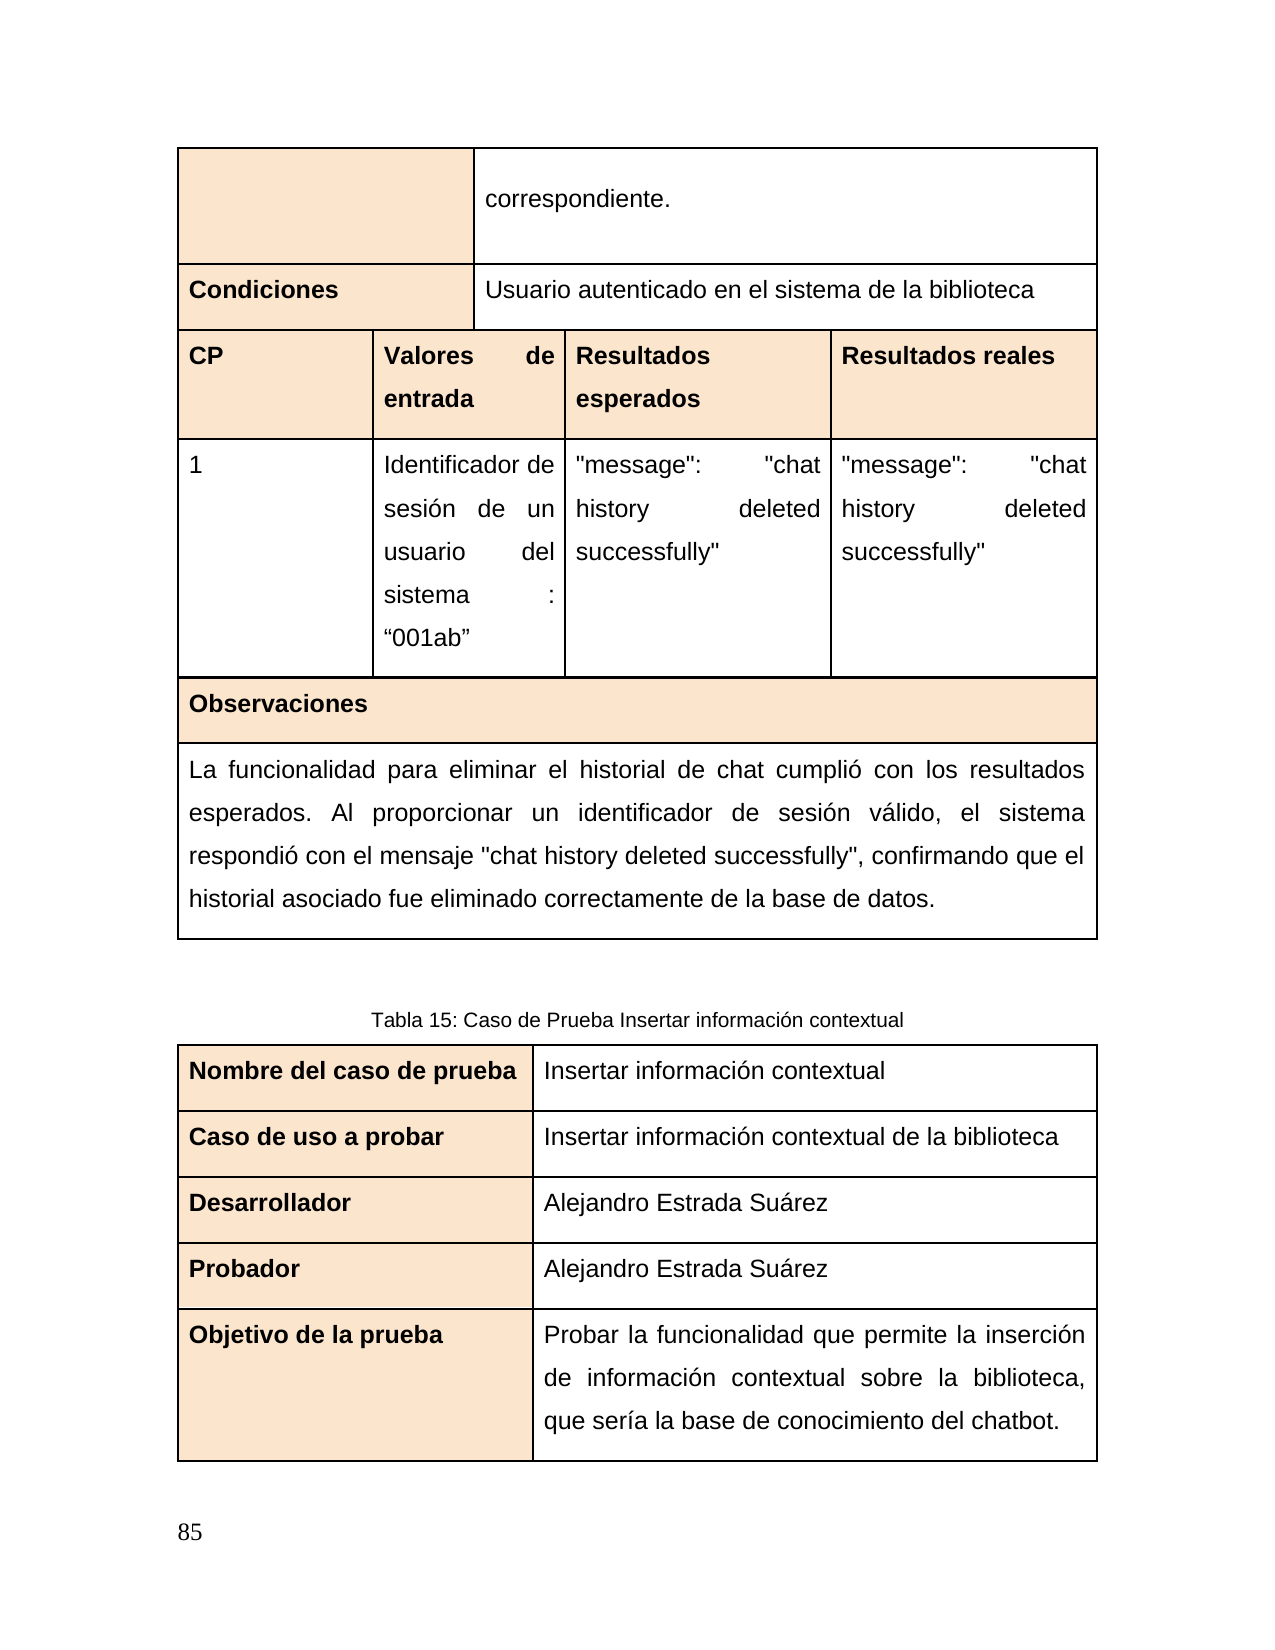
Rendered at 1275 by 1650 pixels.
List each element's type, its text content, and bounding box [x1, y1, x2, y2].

table_cell Observaciones [179, 679, 1096, 742]
table_cell Desarrollador [179, 1178, 532, 1242]
table_cell Valores de entrada [374, 331, 564, 438]
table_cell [179, 149, 473, 263]
table_cell Probador [179, 1244, 532, 1307]
table_cell Insertar información contextual de la biblioteca [534, 1112, 1096, 1176]
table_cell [475, 149, 1096, 263]
table_cell Probar la funcionalidad que permite la inserción de información contextual sobre la biblioteca, que sería la base de conocimiento del chatbot. [534, 1310, 1096, 1460]
table_cell Objetivo de la prueba [179, 1310, 532, 1460]
table_cell "message": "chat history deleted successfully" [832, 440, 1096, 676]
table_cell Alejandro Estrada Suárez [534, 1178, 1096, 1242]
table_cell Identificador de sesión de un usuario del sistema : “001ab” [374, 440, 564, 676]
table_cell Caso de uso a probar [179, 1112, 532, 1176]
table_header Nombre del caso de prueba [179, 1046, 532, 1110]
table_header Insertar información contextual [534, 1046, 1096, 1110]
table_cell 1 [179, 440, 372, 676]
table_cell Resultados esperados [566, 331, 830, 438]
table_cell Alejandro Estrada Suárez [534, 1244, 1096, 1307]
table_cell La funcionalidad para eliminar el historial de chat cumplió con los resultados esperados. Al proporcionar un identificador de sesión válido, el sistema respondió con el mensaje "chat history deleted successfully", confirmando que el historial asociado fue eliminado correctamente de la base de datos. [179, 744, 1096, 938]
table_cell "message": "chat history deleted successfully" [566, 440, 830, 676]
table_cell Resultados reales [832, 331, 1096, 438]
table_cell CP [179, 331, 372, 438]
table_cell Usuario autenticado en el sistema de la biblioteca [475, 265, 1096, 329]
text Tabla 15: Caso de Prueba Insertar información contextual [177, 1008, 1098, 1032]
table_cell Condiciones [179, 265, 473, 329]
